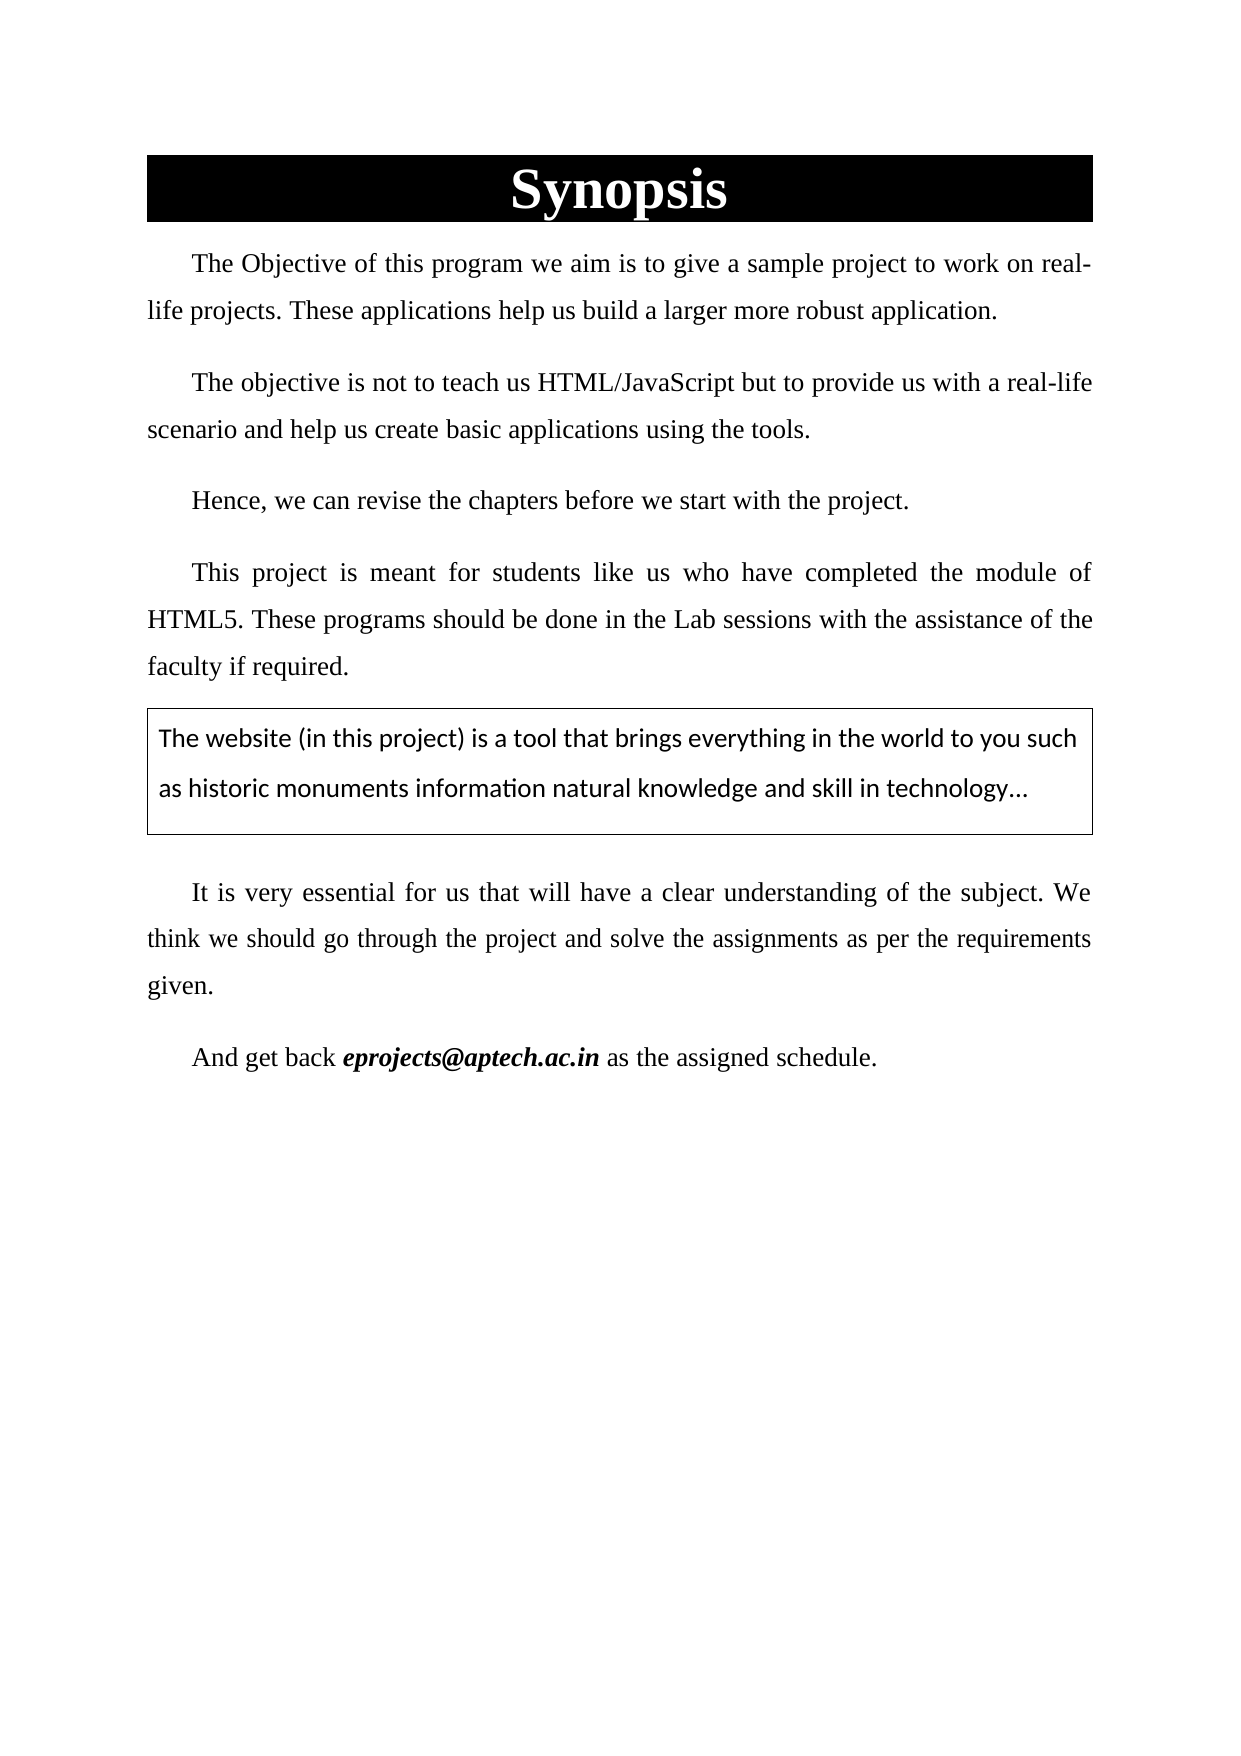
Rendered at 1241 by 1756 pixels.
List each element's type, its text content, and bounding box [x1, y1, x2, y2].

text This project is meant for students like us who have completed the module of HTML5. These programs should be done in the Lab sessions with the assistance of the faculty if required. [147, 556, 1094, 681]
text It is very essential for us that will have a clear understanding of the subject. We think we should go through the project and solve the assignments as per the requirements given. [147, 835, 1093, 1000]
text Hence, we can revise the chapters before we start with the project. [191, 484, 1184, 516]
text It is very essential for us that will have a clear understanding of the subject. We think we should go through the project and solve the assignments as per the requirements given. [148, 709, 1092, 834]
text The objective is not to teach us HTML/JavaScript but to provide us with a real-life scenario and help us create basic applications using the tools. [147, 366, 1094, 444]
subtitle Synopsis [147, 154, 1184, 222]
text And get back eprojects@aptech.ac.in as the assigned schedule. [191, 1041, 1184, 1072]
text The Objective of this program we aim is to give a sample project to work on real- life projects. These applications help us build a larger more robust application. [147, 248, 1094, 325]
